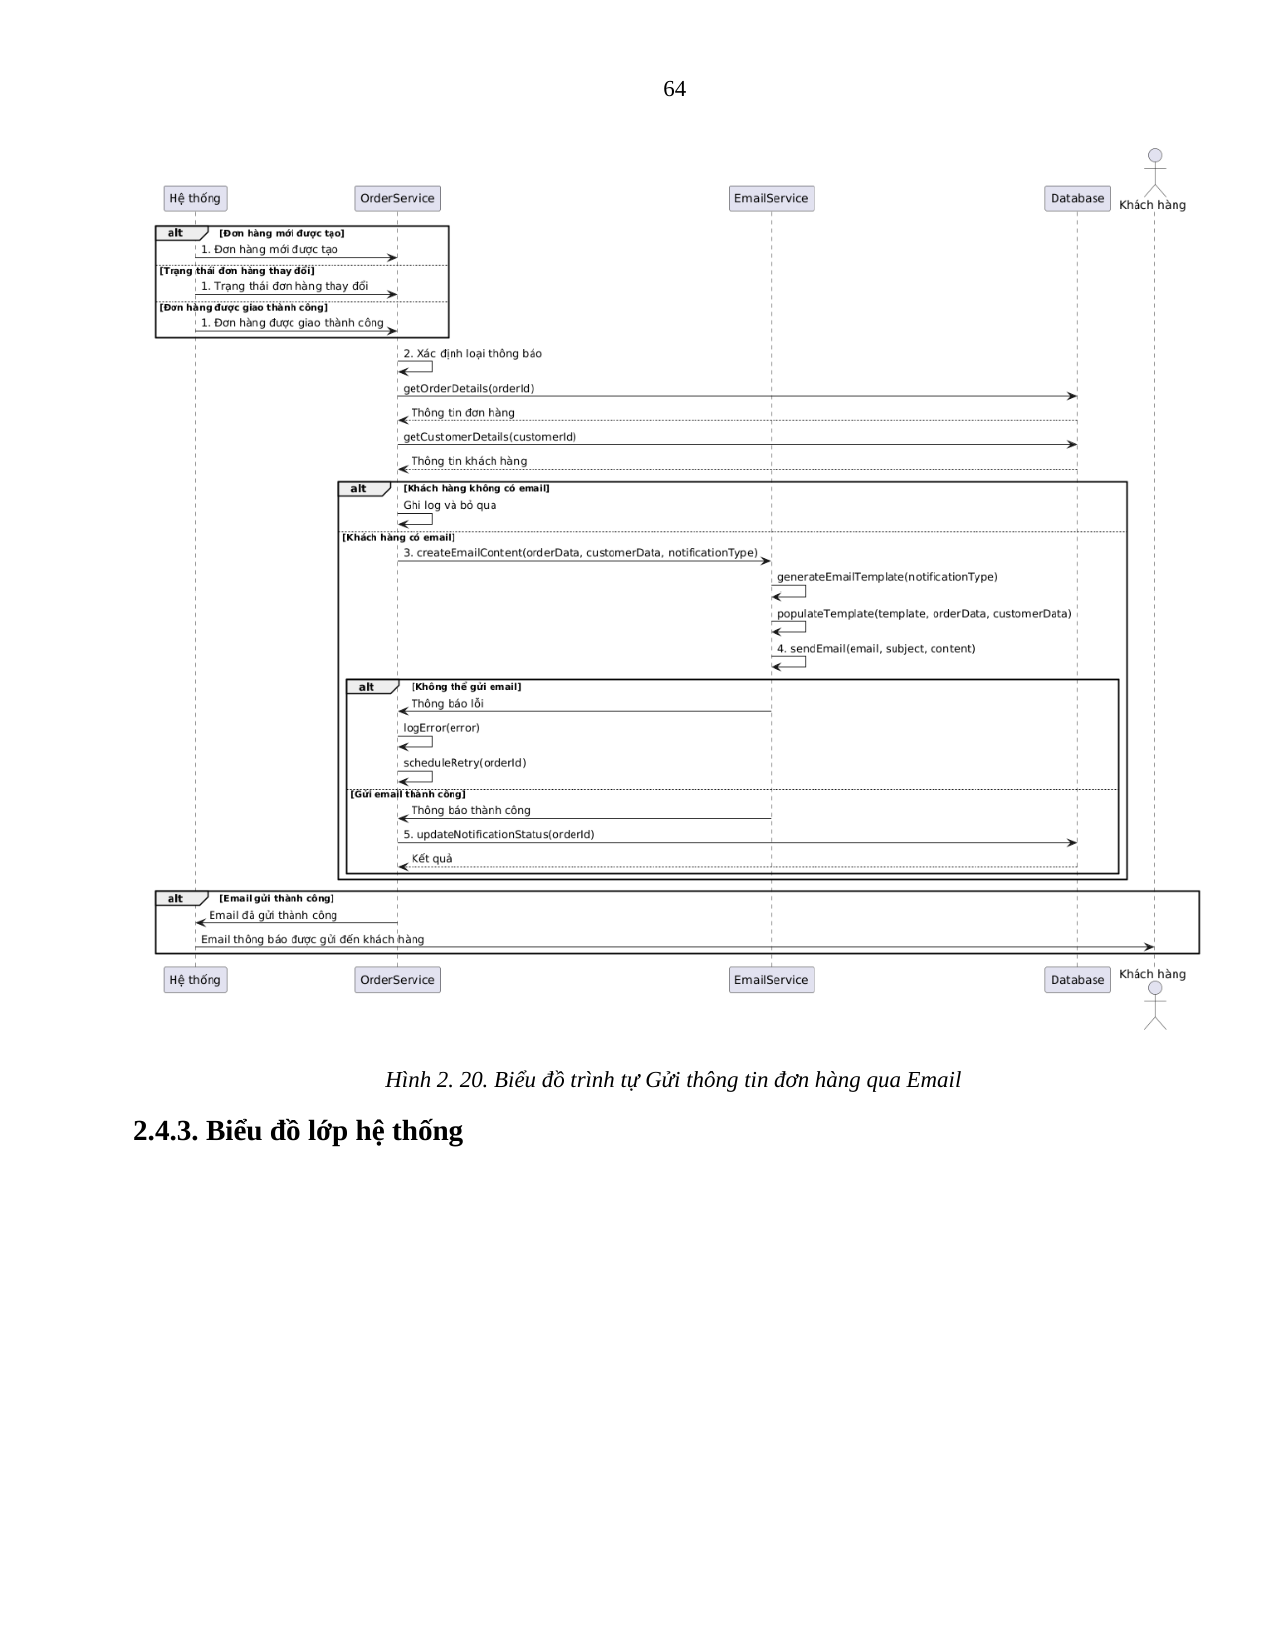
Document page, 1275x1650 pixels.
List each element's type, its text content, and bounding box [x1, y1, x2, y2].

text Hình 2. 20. Biểu đồ trình tự Gửi thông tin đơn hàng qua Email [133, 1066, 1216, 1092]
picture [132, 137, 1216, 1049]
text 2.4.3. Biểu đồ lớp hệ thống [133, 1113, 1216, 1146]
